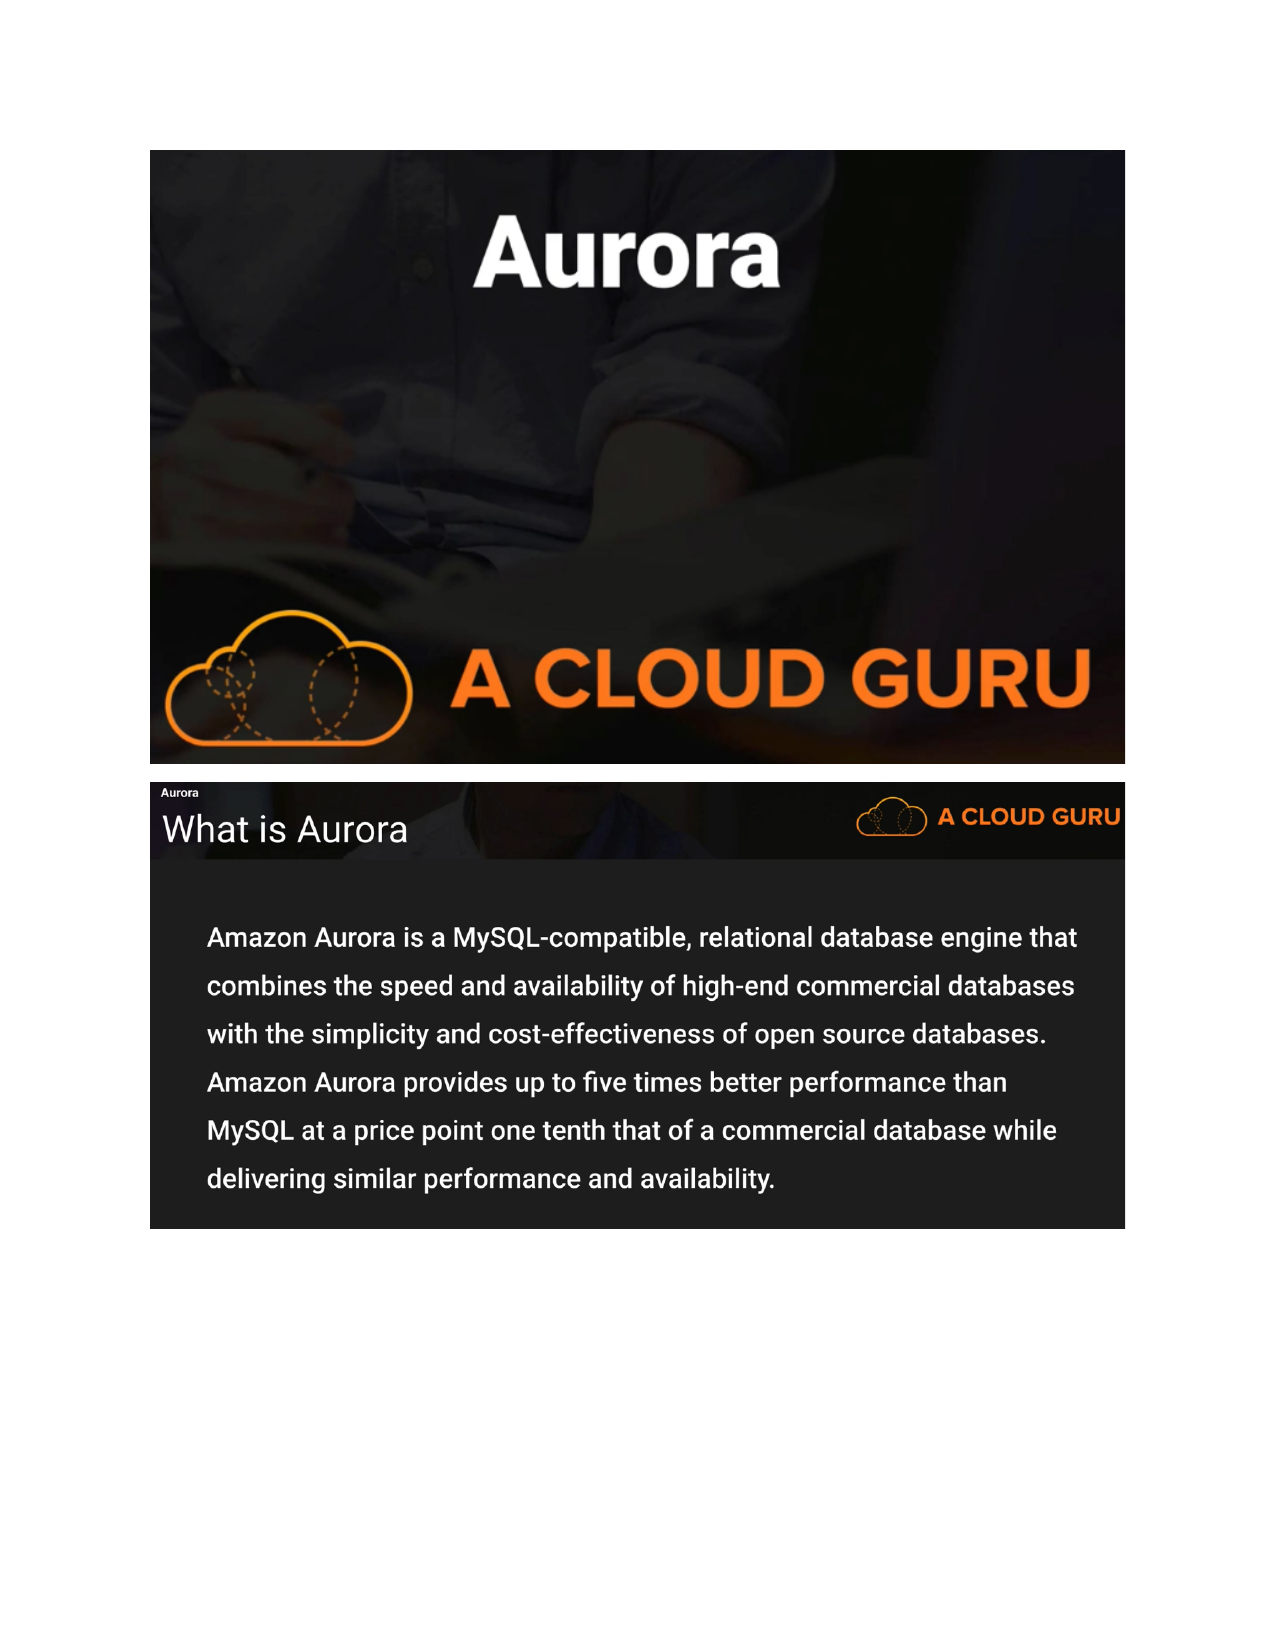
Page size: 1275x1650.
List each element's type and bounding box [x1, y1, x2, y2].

picture [150, 150, 1125, 764]
picture [150, 782, 1125, 1229]
